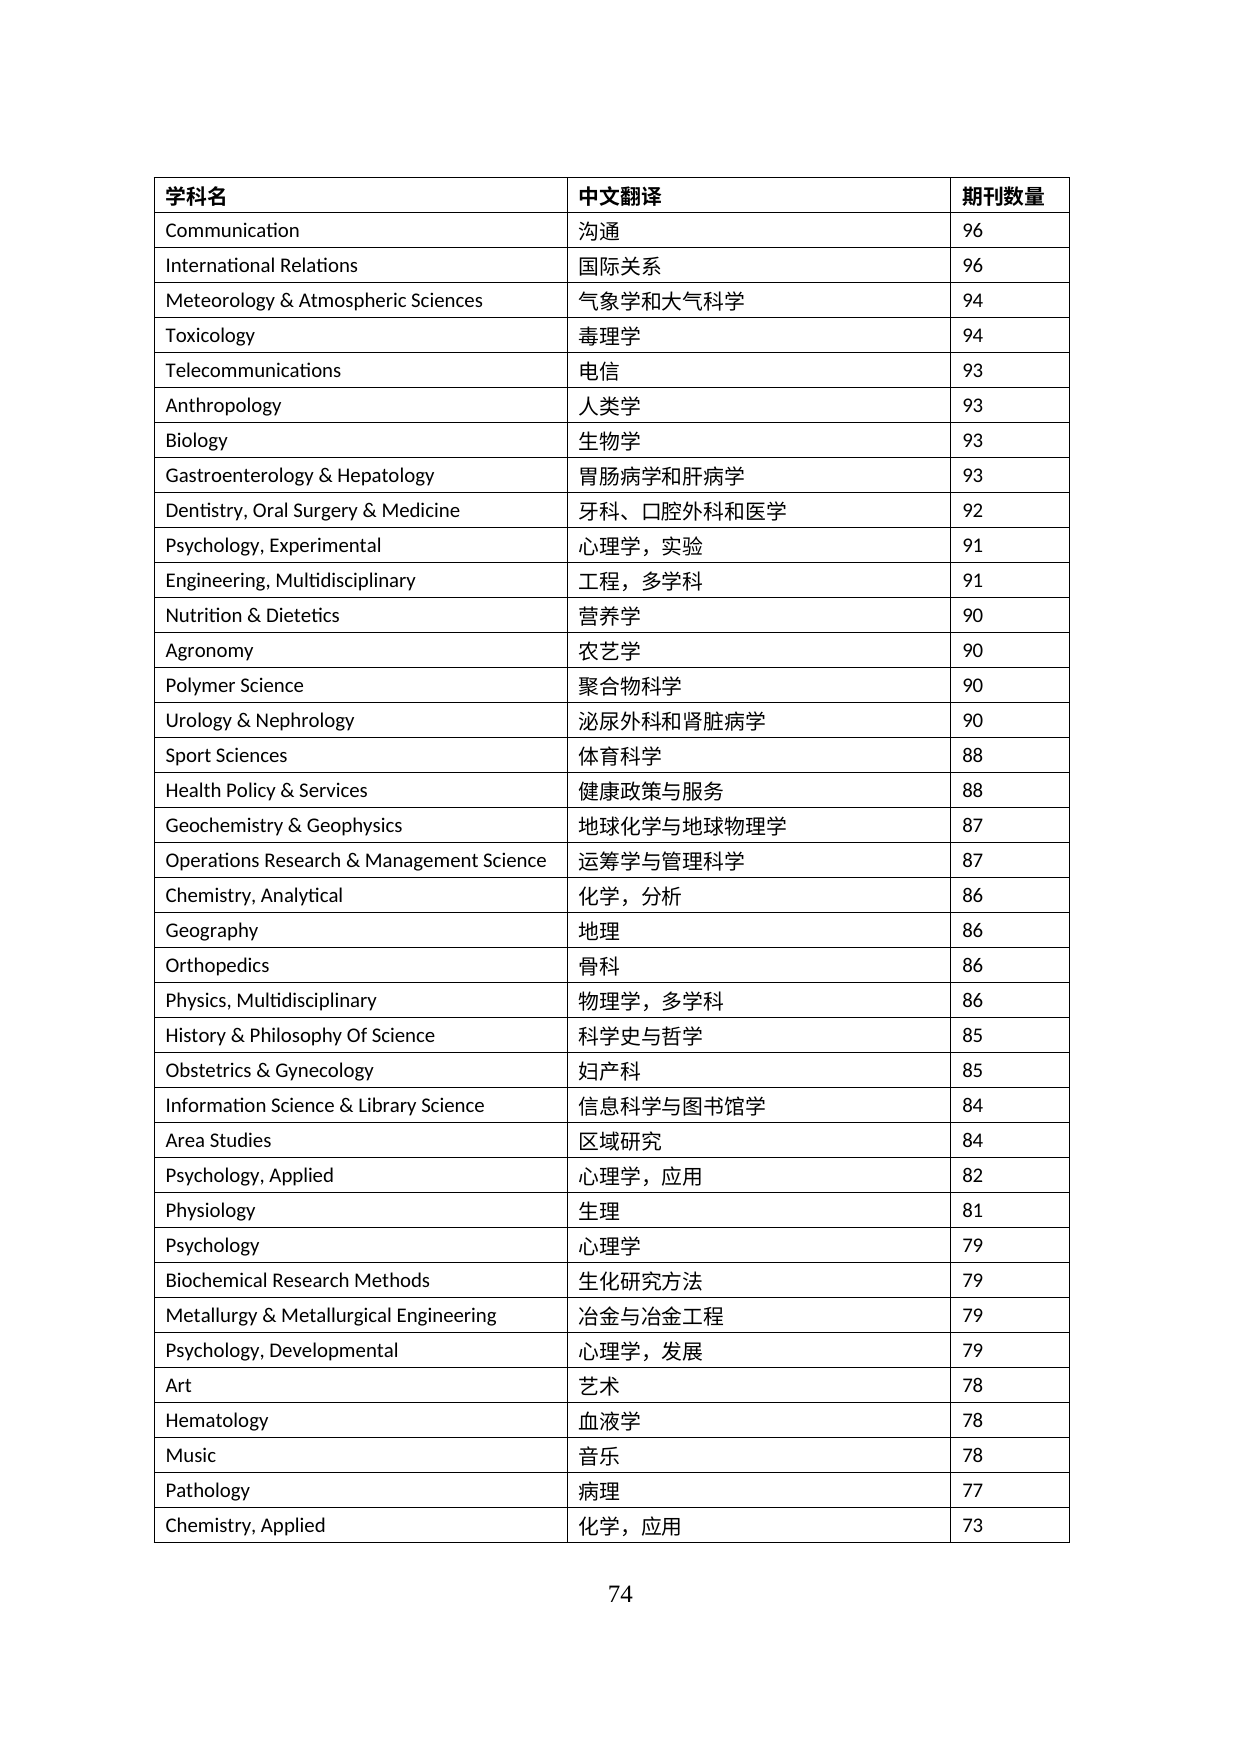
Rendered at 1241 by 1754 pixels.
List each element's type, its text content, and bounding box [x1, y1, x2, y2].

table_cell Sport Sciences [155, 738, 567, 772]
table_header 中文翻译 [568, 178, 950, 212]
table_cell 88 [951, 738, 1069, 772]
table_cell Toxicology [155, 318, 567, 352]
table_cell Psychology, Experimental [155, 528, 567, 562]
table_cell Communication [155, 213, 567, 247]
table_cell 骨科 [568, 948, 950, 982]
table_cell Agronomy [155, 633, 567, 667]
table_cell 地理 [568, 913, 950, 947]
table_cell Area Studies [155, 1123, 567, 1157]
table_cell 93 [951, 458, 1069, 492]
table_cell 科学史与哲学 [568, 1018, 950, 1052]
table_cell 90 [951, 598, 1069, 632]
table_cell 运筹学与管理科学 [568, 843, 950, 877]
table_cell 血液学 [568, 1403, 950, 1437]
table_cell 93 [951, 423, 1069, 457]
table_cell 化学，分析 [568, 878, 950, 912]
table_cell Chemistry, Applied [155, 1508, 567, 1542]
table_cell 区域研究 [568, 1123, 950, 1157]
table_cell 94 [951, 283, 1069, 317]
table_cell 93 [951, 388, 1069, 422]
table_cell Music [155, 1438, 567, 1472]
table_cell 93 [951, 353, 1069, 387]
table_cell Nutrition & Dietetics [155, 598, 567, 632]
table_cell 87 [951, 808, 1069, 842]
table_cell Physiology [155, 1193, 567, 1227]
table_cell 90 [951, 633, 1069, 667]
table_cell 心理学，实验 [568, 528, 950, 562]
table_cell 86 [951, 878, 1069, 912]
table_cell Psychology, Developmental [155, 1333, 567, 1367]
table_cell 物理学，多学科 [568, 983, 950, 1017]
table_cell 96 [951, 213, 1069, 247]
table_cell 营养学 [568, 598, 950, 632]
table_cell 泌尿外科和肾脏病学 [568, 703, 950, 737]
table_cell 人类学 [568, 388, 950, 422]
table_cell 91 [951, 563, 1069, 597]
table_cell 90 [951, 668, 1069, 702]
table_cell 工程，多学科 [568, 563, 950, 597]
table_cell Polymer Science [155, 668, 567, 702]
table_header 期刊数量 [951, 178, 1069, 212]
table_cell 沟通 [568, 213, 950, 247]
table_cell 生化研究方法 [568, 1263, 950, 1297]
table_cell 73 [951, 1508, 1069, 1542]
table_cell 体育科学 [568, 738, 950, 772]
table_cell 心理学 [568, 1228, 950, 1262]
table_cell 85 [951, 1053, 1069, 1087]
table_cell 87 [951, 843, 1069, 877]
table_cell 90 [951, 703, 1069, 737]
table_cell 88 [951, 773, 1069, 807]
table_cell 胃肠病学和肝病学 [568, 458, 950, 492]
table_cell 化学，应用 [568, 1508, 950, 1542]
table_cell 78 [951, 1368, 1069, 1402]
table_cell 聚合物科学 [568, 668, 950, 702]
table_cell 电信 [568, 353, 950, 387]
table_cell 79 [951, 1263, 1069, 1297]
table_cell 妇产科 [568, 1053, 950, 1087]
table_cell 心理学，应用 [568, 1158, 950, 1192]
table_cell 信息科学与图书馆学 [568, 1088, 950, 1122]
table_cell Psychology [155, 1228, 567, 1262]
table_cell 82 [951, 1158, 1069, 1192]
table_cell International Relations [155, 248, 567, 282]
table_cell 84 [951, 1123, 1069, 1157]
table_cell 音乐 [568, 1438, 950, 1472]
table_cell 毒理学 [568, 318, 950, 352]
table_cell Urology & Nephrology [155, 703, 567, 737]
table_cell Health Policy & Services [155, 773, 567, 807]
table_cell Art [155, 1368, 567, 1402]
table_cell Orthopedics [155, 948, 567, 982]
table_cell 86 [951, 983, 1069, 1017]
table_cell 农艺学 [568, 633, 950, 667]
table_cell 96 [951, 248, 1069, 282]
table_cell 86 [951, 913, 1069, 947]
table_cell 艺术 [568, 1368, 950, 1402]
table_cell Obstetrics & Gynecology [155, 1053, 567, 1087]
table_cell Physics, Multidisciplinary [155, 983, 567, 1017]
table_cell 84 [951, 1088, 1069, 1122]
table_cell Anthropology [155, 388, 567, 422]
table_cell 牙科、口腔外科和医学 [568, 493, 950, 527]
table_cell Hematology [155, 1403, 567, 1437]
table_cell Chemistry, Analytical [155, 878, 567, 912]
table_cell 79 [951, 1298, 1069, 1332]
table_cell 78 [951, 1438, 1069, 1472]
table_header 学科名 [155, 178, 567, 212]
table_cell 国际关系 [568, 248, 950, 282]
table_cell Psychology, Applied [155, 1158, 567, 1192]
table_cell Telecommunications [155, 353, 567, 387]
table_cell 92 [951, 493, 1069, 527]
table_cell 91 [951, 528, 1069, 562]
table_cell 冶金与冶金工程 [568, 1298, 950, 1332]
table_cell Pathology [155, 1473, 567, 1507]
table_cell 77 [951, 1473, 1069, 1507]
table_cell 气象学和大气科学 [568, 283, 950, 317]
table_cell 81 [951, 1193, 1069, 1227]
table_cell 心理学，发展 [568, 1333, 950, 1367]
table_cell Biology [155, 423, 567, 457]
table_cell Operations Research & Management Science [155, 843, 567, 877]
table_cell Information Science & Library Science [155, 1088, 567, 1122]
table_cell 94 [951, 318, 1069, 352]
table_cell 85 [951, 1018, 1069, 1052]
table_cell History & Philosophy Of Science [155, 1018, 567, 1052]
table_cell Geochemistry & Geophysics [155, 808, 567, 842]
table_cell 生理 [568, 1193, 950, 1227]
table_cell 生物学 [568, 423, 950, 457]
table_cell Geography [155, 913, 567, 947]
table_cell 78 [951, 1403, 1069, 1437]
table_cell Meteorology & Atmospheric Sciences [155, 283, 567, 317]
table_cell 86 [951, 948, 1069, 982]
table_cell Dentistry, Oral Surgery & Medicine [155, 493, 567, 527]
table_cell 健康政策与服务 [568, 773, 950, 807]
table_cell Metallurgy & Metallurgical Engineering [155, 1298, 567, 1332]
table_cell 79 [951, 1228, 1069, 1262]
table_cell Biochemical Research Methods [155, 1263, 567, 1297]
table_cell 79 [951, 1333, 1069, 1367]
table_cell 病理 [568, 1473, 950, 1507]
table_cell Engineering, Multidisciplinary [155, 563, 567, 597]
table_cell 地球化学与地球物理学 [568, 808, 950, 842]
table_cell Gastroenterology & Hepatology [155, 458, 567, 492]
